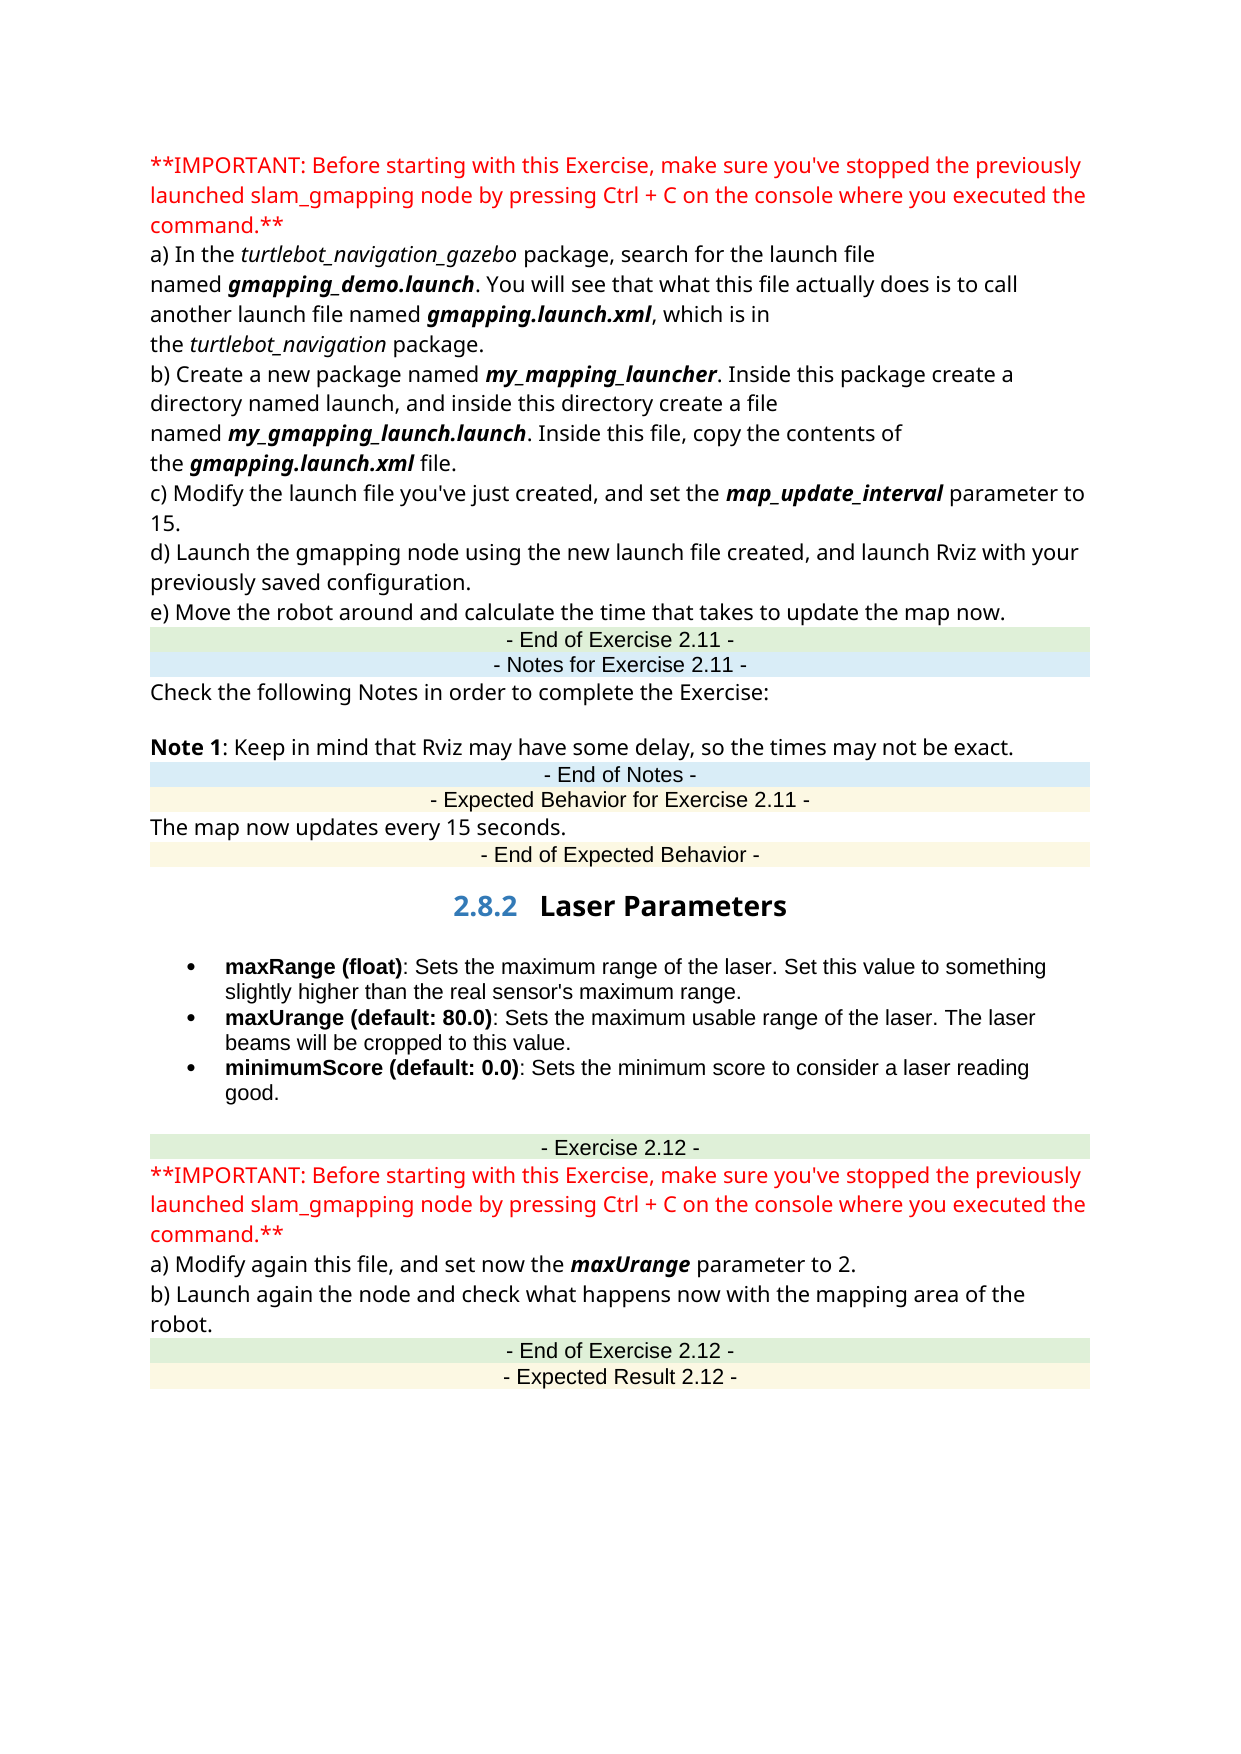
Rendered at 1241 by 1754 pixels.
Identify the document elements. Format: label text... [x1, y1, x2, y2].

text Note 1: Keep in mind that Rviz may have some delay, so the times may not be exact. [150, 732, 1090, 762]
text - Expected Result 2.12 - [150, 1363, 1090, 1389]
text - End of Expected Behavior - [150, 842, 1090, 867]
text The map now updates every 15 seconds. [150, 812, 1090, 842]
text Check the following Notes in order to complete the Exercise: [150, 677, 1090, 707]
text b) Launch again the node and check what happens now with the mapping area of the robot. [150, 1279, 1090, 1338]
text c) Modify the launch file you've just created, and set the map_update_interval parameter to 15. [150, 478, 1090, 537]
text e) Move the robot around and calculate the time that takes to update the map now. [150, 597, 1090, 627]
text - Notes for Exercise 2.11 - [150, 652, 1090, 677]
text - Expected Behavior for Exercise 2.11 - [150, 787, 1090, 812]
text a) Modify again this file, and set now the maxUrange parameter to 2. [150, 1249, 1090, 1279]
text **IMPORTANT: Before starting with this Exercise, make sure you've stopped the previously launched slam_gmapping node by pressing Ctrl + C on the console where you executed the command.** [150, 1159, 1090, 1249]
text d) Launch the gmapping node using the new launch file created, and launch Rviz with your previously saved configuration. [150, 537, 1090, 597]
text 2.8.2 Laser Parameters [150, 886, 1090, 925]
text - Exercise 2.12 - [150, 1134, 1090, 1159]
list maxUrange (default: 80.0): Sets the maximum usable range of the laser. The laser beams will be cropped to this value. [187, 1004, 1090, 1055]
text **IMPORTANT: Before starting with this Exercise, make sure you've stopped the previously launched slam_gmapping node by pressing Ctrl + C on the console where you executed the command.** [150, 150, 1090, 239]
text b) Create a new package named my_mapping_launcher. Inside this package create a directory named launch, and inside this directory create a file named my_gmapping_launch.launch. Inside this file, copy the contents of the gmapping.launch.xml file. [150, 358, 1090, 478]
text - End of Exercise 2.12 - [150, 1338, 1090, 1363]
list maxRange (float): Sets the maximum range of the laser. Set this value to something slightly higher than the real sensor's maximum range. [187, 954, 1090, 1004]
text - End of Notes - [150, 762, 1090, 787]
text a) In the turtlebot_navigation_gazebo package, search for the launch file named gmapping_demo.launch. You will see that what this file actually does is to call another launch file named gmapping.launch.xml, which is in the turtlebot_navigation package. [150, 239, 1090, 358]
text - End of Exercise 2.11 - [150, 627, 1090, 652]
list minimumScore (default: 0.0): Sets the minimum score to consider a laser reading good. [187, 1055, 1090, 1105]
